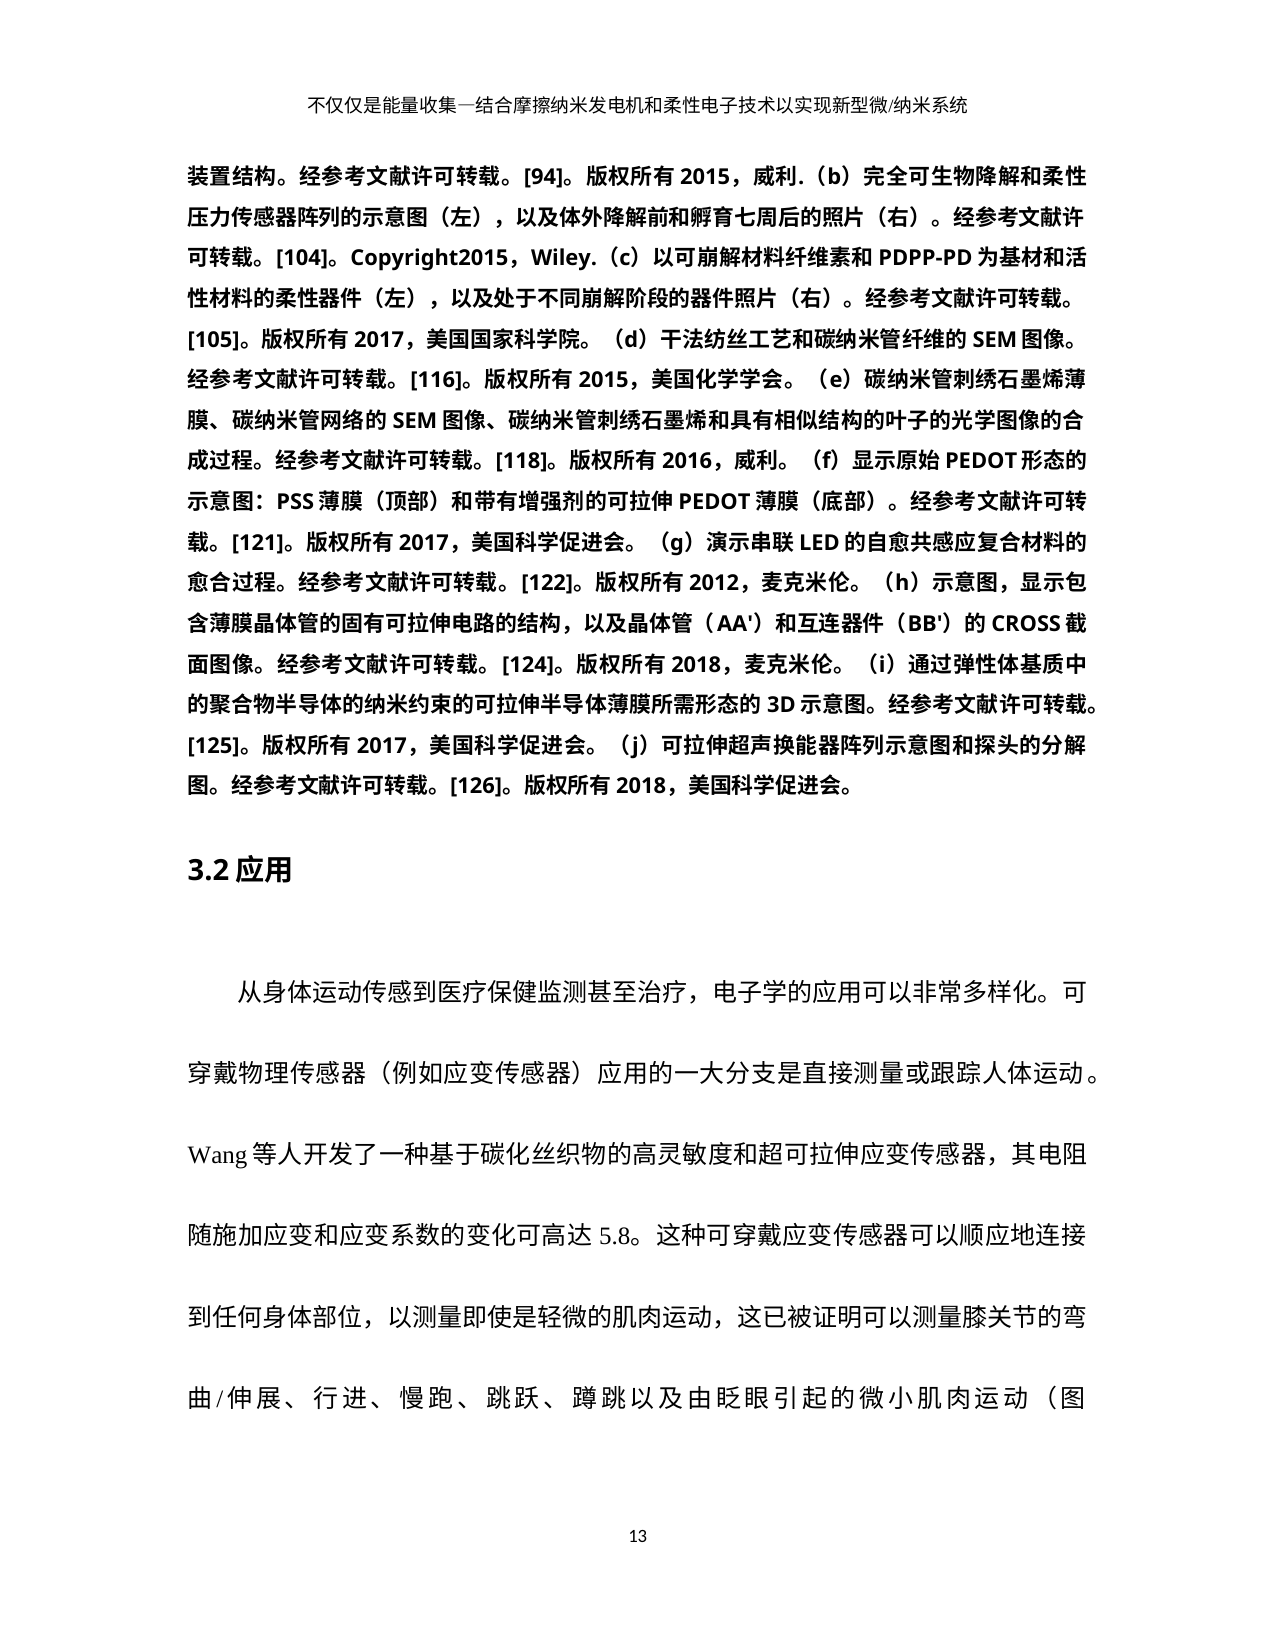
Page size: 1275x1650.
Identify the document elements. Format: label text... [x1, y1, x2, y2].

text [187, 958, 1087, 1429]
subtitle 3.2应用 [187, 836, 1087, 901]
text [187, 159, 1087, 801]
